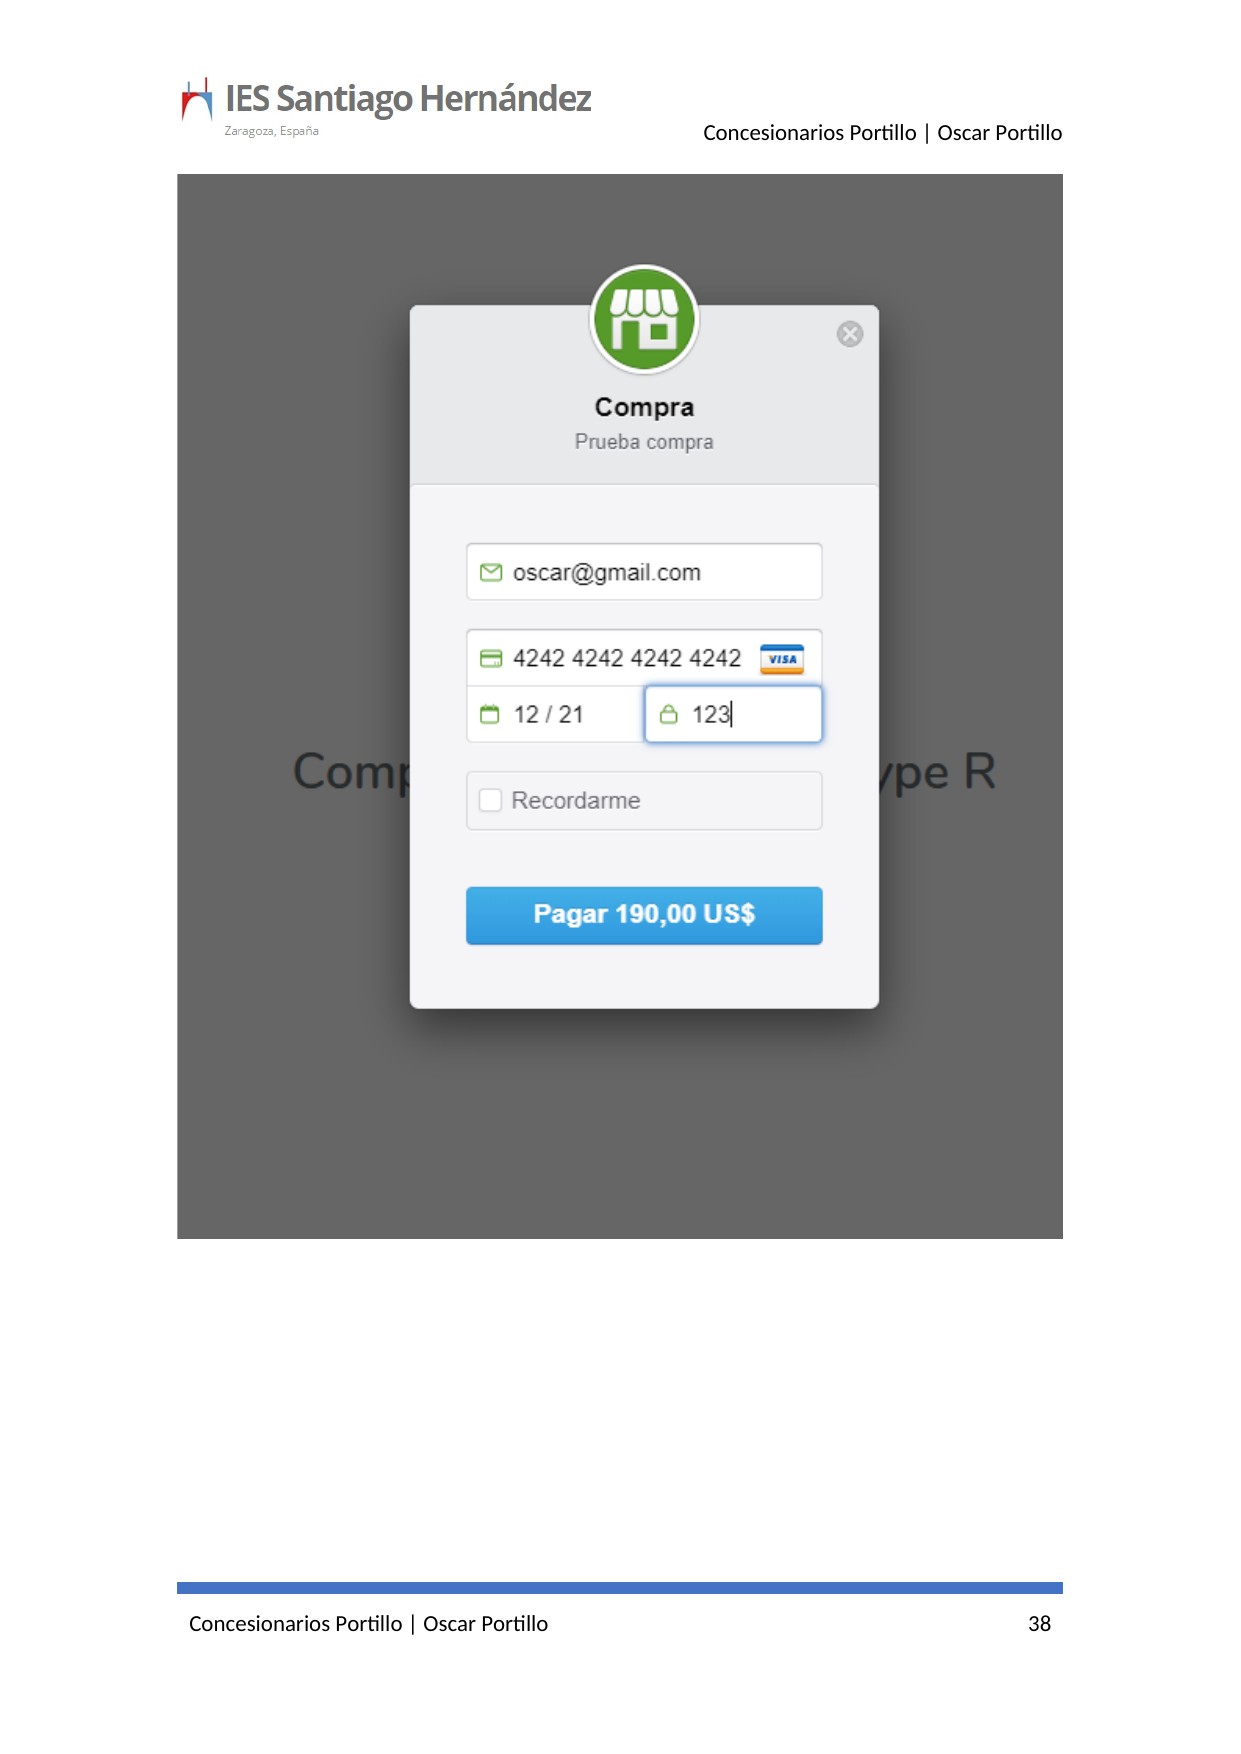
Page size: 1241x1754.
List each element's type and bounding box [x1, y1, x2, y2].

picture [177, 174, 1063, 1239]
picture [177, 73, 605, 141]
